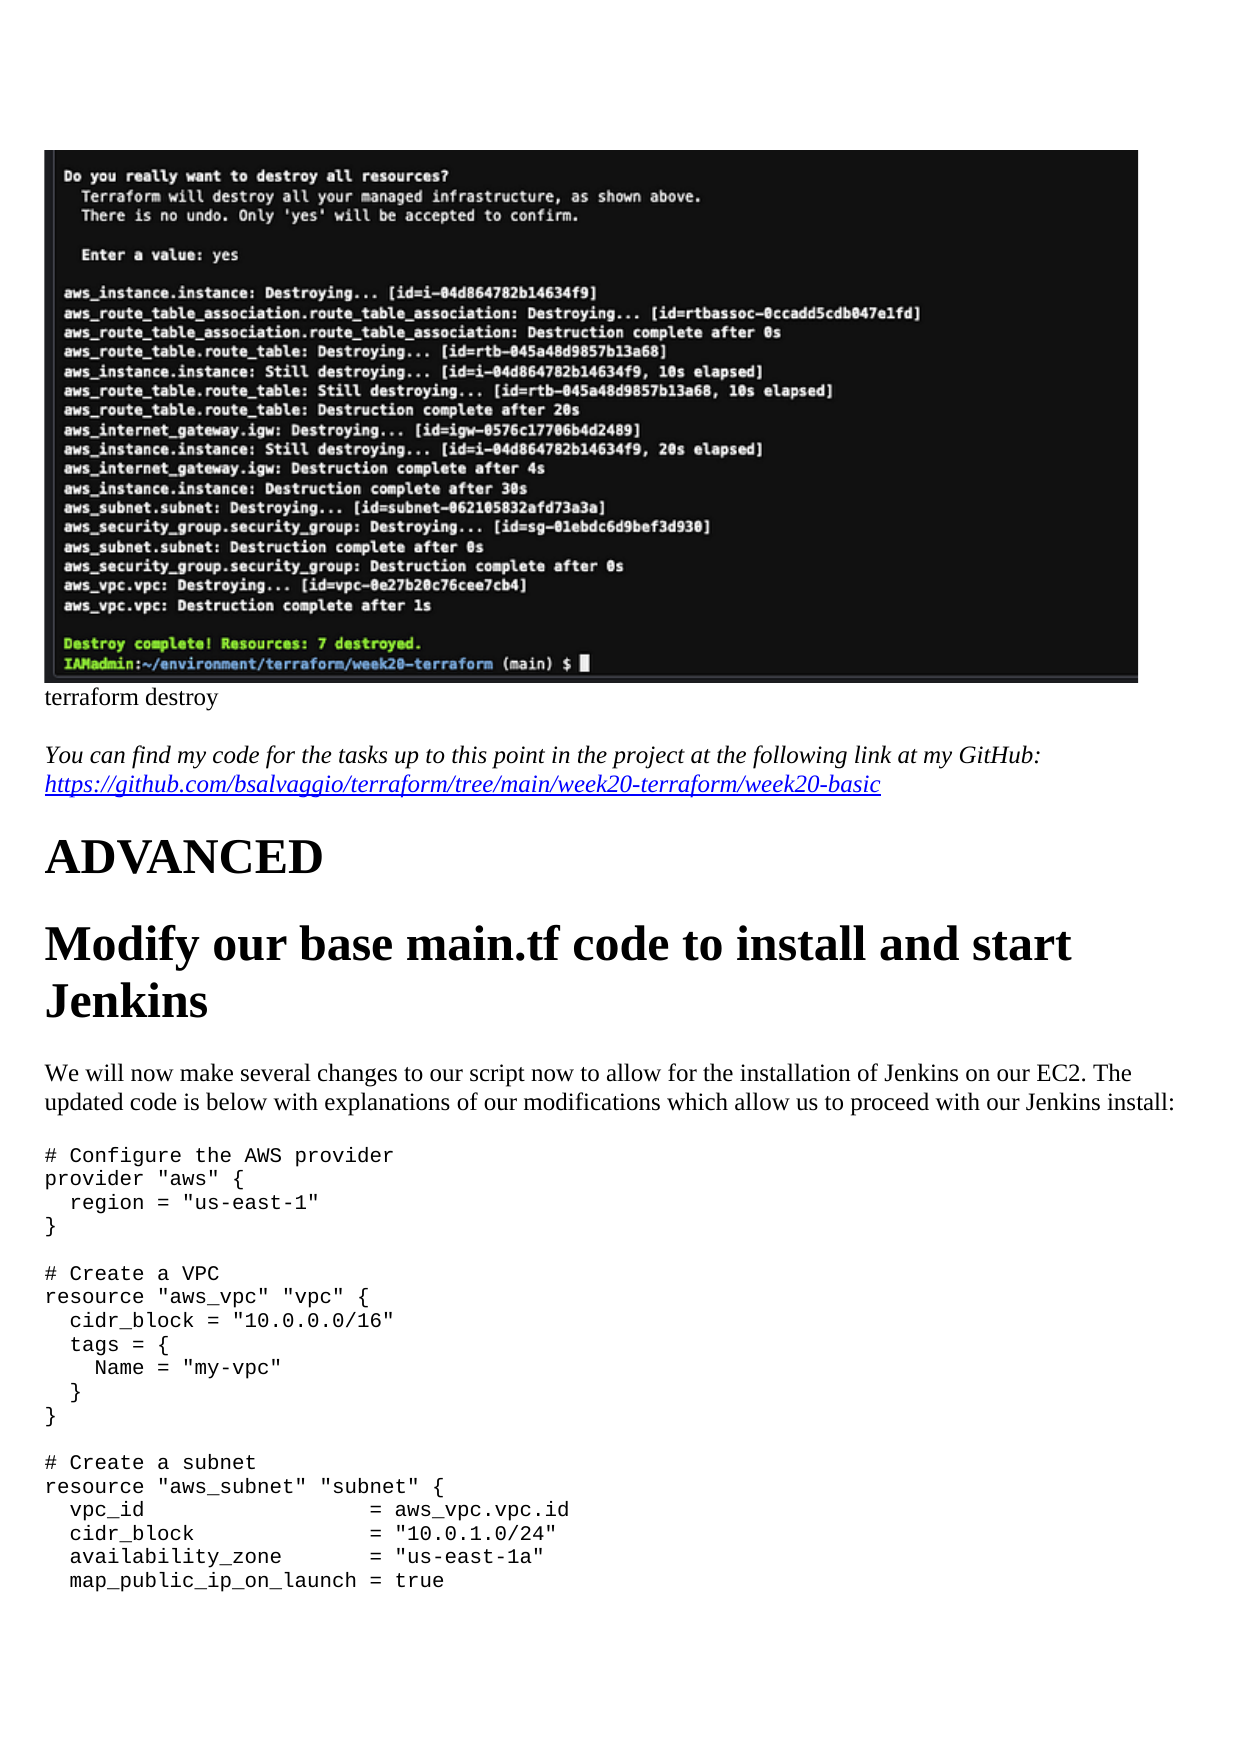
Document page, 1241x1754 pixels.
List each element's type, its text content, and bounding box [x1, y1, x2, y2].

text ADVANCED [44, 827, 1196, 884]
picture [44, 150, 1139, 683]
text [44, 1144, 1196, 1594]
text We will now make several changes to our script now to allow for the installation of Jenkins on our EC2. The updated code is below with explanations of our modifications which allow us to proceed with our Jenkins install: [44, 1058, 1196, 1115]
text Modify our base main.tf code to install and start Jenkins [44, 914, 1196, 1029]
text You can find my code for the tasks up to this point in the project at the following link at my GitHub: https://github.com/bsalvaggio/terraform/tree/main/week20-terraform/week20-basic [44, 740, 1196, 798]
text terraform destroy [44, 682, 1196, 711]
